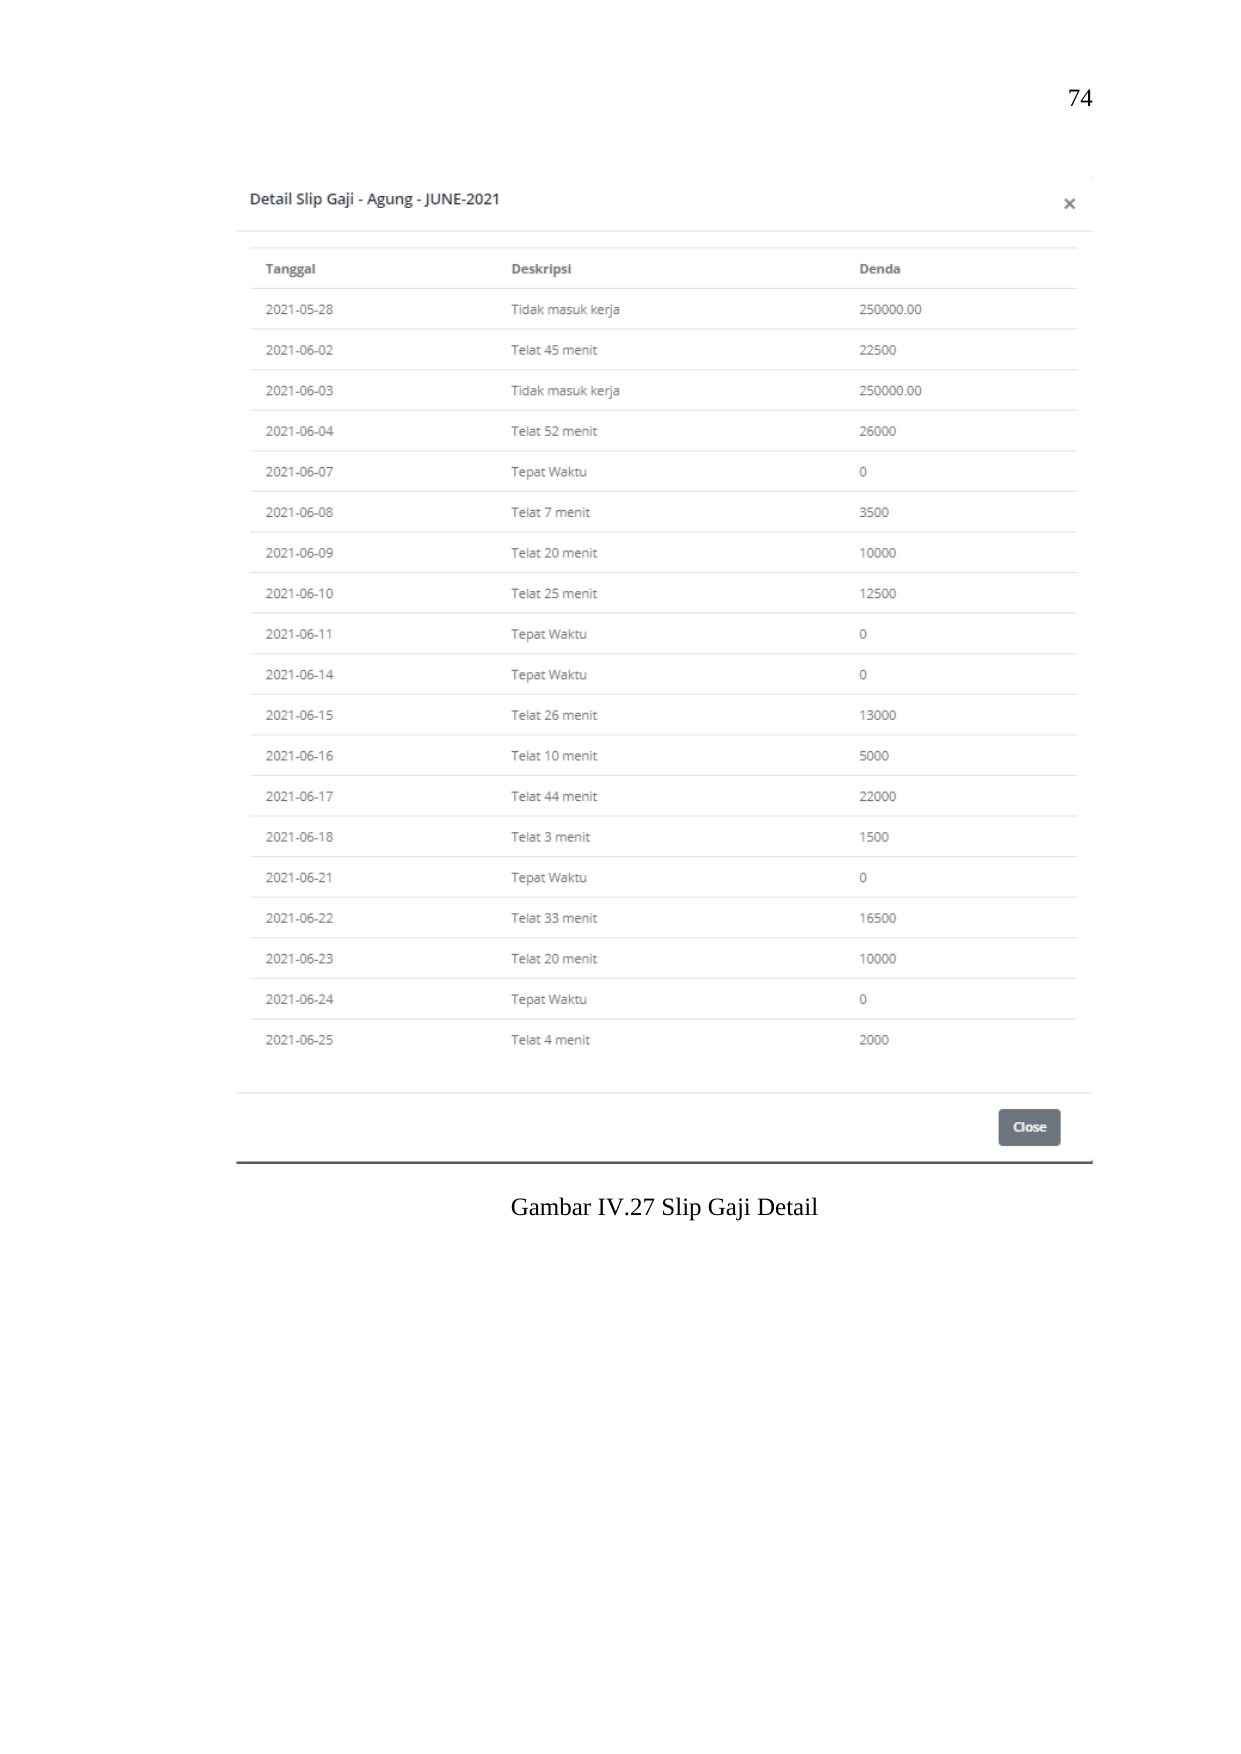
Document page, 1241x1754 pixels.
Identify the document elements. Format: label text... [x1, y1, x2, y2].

picture [236, 177, 1093, 1164]
